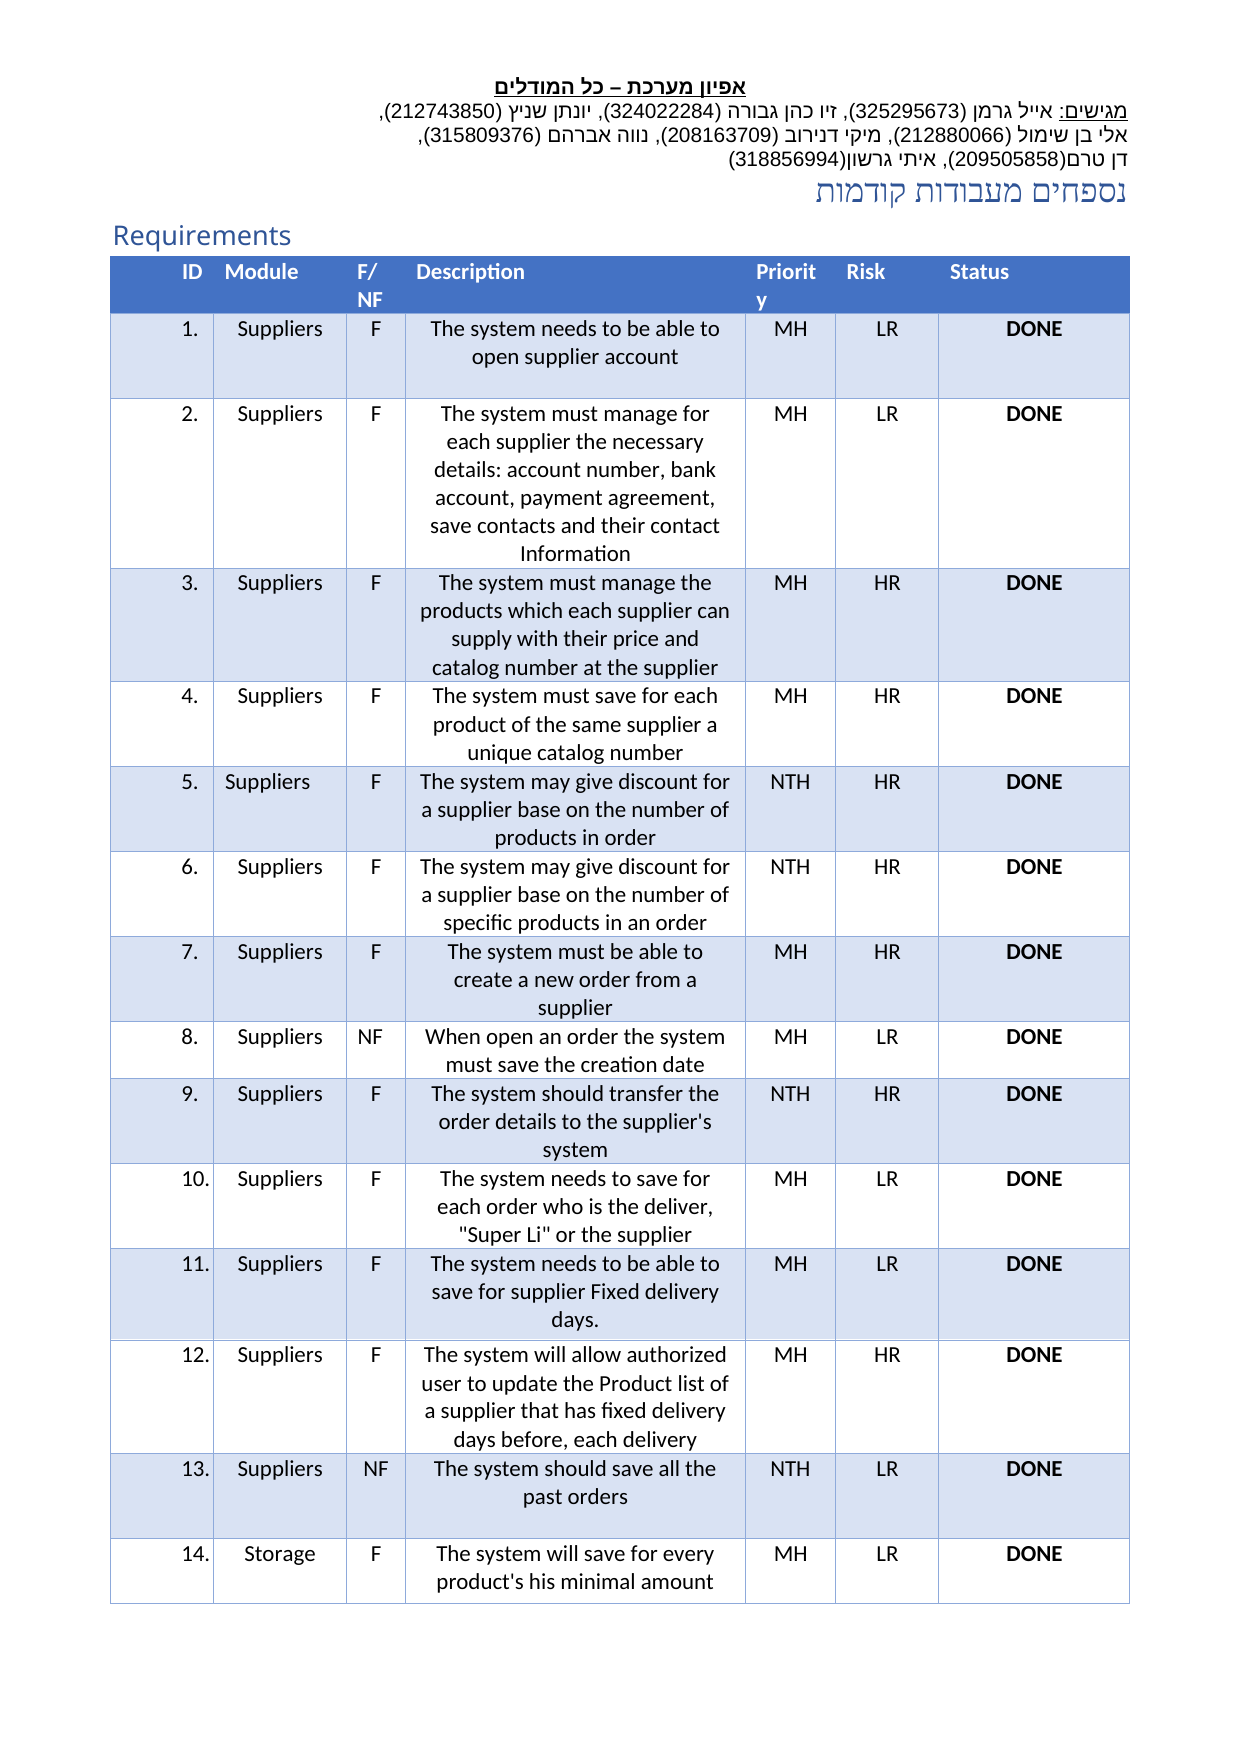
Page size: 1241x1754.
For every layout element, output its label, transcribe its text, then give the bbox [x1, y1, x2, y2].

table_cell [111, 1079, 213, 1163]
table_cell The system needs to save for each order who is the deliver, "Super Li" or the supplier [406, 1164, 745, 1248]
table_cell DONE [939, 314, 1129, 398]
table_header Risk [836, 257, 938, 313]
table_cell [111, 1341, 213, 1453]
table_cell MH [746, 1022, 835, 1078]
table_cell LR [836, 314, 938, 398]
table_header Module [214, 257, 346, 313]
table_cell DONE [939, 1079, 1129, 1163]
table_cell [111, 399, 213, 567]
table_cell F [347, 1539, 405, 1603]
table_cell F [347, 399, 405, 567]
table_cell NTH [746, 852, 835, 936]
table_header F/NF [347, 257, 405, 313]
table_cell HR [836, 767, 938, 851]
table_cell LR [836, 1022, 938, 1078]
table_cell DONE [939, 1022, 1129, 1078]
table_cell LR [836, 1454, 938, 1538]
table_cell Storage [214, 1539, 346, 1603]
table_cell The system must be able to create a new order from a supplier [406, 937, 745, 1021]
table_cell The system should save all the past orders [406, 1454, 745, 1538]
table_cell HR [836, 1079, 938, 1163]
table_cell F [347, 1341, 405, 1453]
table_cell [111, 682, 213, 766]
table_cell [111, 1539, 213, 1603]
table_cell Suppliers [214, 1079, 346, 1163]
table_cell HR [836, 682, 938, 766]
table_cell The system must save for each product of the same supplier a unique catalog number [406, 682, 745, 766]
table_cell F [347, 682, 405, 766]
table_cell Suppliers [214, 569, 346, 681]
table_cell [111, 1454, 213, 1538]
table_cell DONE [939, 1454, 1129, 1538]
table_cell MH [746, 569, 835, 681]
table_cell MH [746, 314, 835, 398]
table_cell Suppliers [214, 1249, 346, 1339]
table_cell MH [746, 1341, 835, 1453]
table_cell MH [746, 682, 835, 766]
table_cell NTH [746, 1079, 835, 1163]
table_cell NF [347, 1454, 405, 1538]
table_cell Suppliers [214, 1164, 346, 1248]
table_cell Suppliers [214, 852, 346, 936]
table_cell [111, 1249, 213, 1339]
table_cell Suppliers [214, 767, 346, 851]
subtitle Requirements [112, 216, 1128, 253]
table_cell MH [746, 937, 835, 1021]
table_cell The system must manage for each supplier the necessary details: account number, bank account, payment agreement, save contacts and their contact Information [406, 399, 745, 567]
table_cell [111, 767, 213, 851]
table_cell F [347, 569, 405, 681]
table_cell LR [836, 399, 938, 567]
table_cell [111, 852, 213, 936]
table_cell Suppliers [214, 314, 346, 398]
table_cell [111, 937, 213, 1021]
table_cell DONE [939, 1341, 1129, 1453]
table_cell LR [836, 1164, 938, 1248]
table_cell [111, 1022, 213, 1078]
table_cell F [347, 1079, 405, 1163]
table_cell MH [746, 1539, 835, 1603]
table_cell Suppliers [214, 1022, 346, 1078]
table_cell HR [836, 1341, 938, 1453]
table_cell The system needs to be able to open supplier account [406, 314, 745, 398]
table_cell The system will allow authorized user to update the Product list of a supplier that has fixed delivery days before, each delivery [406, 1341, 745, 1453]
table_cell NF [347, 1022, 405, 1078]
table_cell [406, 1539, 745, 1603]
table_header Description [406, 257, 745, 313]
table_cell DONE [939, 682, 1129, 766]
table_cell Suppliers [214, 1341, 346, 1453]
table_cell LR [836, 1249, 938, 1339]
table_cell F [347, 937, 405, 1021]
table_cell Suppliers [214, 1454, 346, 1538]
table_cell Suppliers [214, 399, 346, 567]
table_cell F [347, 1249, 405, 1339]
table_cell DONE [939, 569, 1129, 681]
table_cell DONE [939, 1539, 1129, 1603]
table_cell MH [746, 1249, 835, 1339]
table_cell NTH [746, 767, 835, 851]
table_cell F [347, 767, 405, 851]
subtitle נספחים מעבודות קודמות [112, 171, 1128, 209]
table_header Priority [746, 257, 835, 313]
table_cell When open an order the system must save the creation date [406, 1022, 745, 1078]
table_header Status [939, 257, 1129, 313]
table_cell HR [836, 937, 938, 1021]
table_cell Suppliers [214, 682, 346, 766]
table_cell F [347, 314, 405, 398]
table_cell F [347, 1164, 405, 1248]
table_cell F [347, 852, 405, 936]
table_cell DONE [939, 1164, 1129, 1248]
table_cell DONE [939, 852, 1129, 936]
table_cell [111, 569, 213, 681]
table_cell DONE [939, 767, 1129, 851]
table_cell DONE [939, 399, 1129, 567]
table_cell [111, 314, 213, 398]
table_cell Suppliers [214, 937, 346, 1021]
table_header ID [111, 257, 213, 313]
table_cell DONE [939, 1249, 1129, 1339]
table_cell DONE [939, 937, 1129, 1021]
table_cell HR [836, 852, 938, 936]
table_cell [111, 1164, 213, 1248]
table_cell LR [836, 1539, 938, 1603]
table_cell The system must manage the products which each supplier can supply with their price and catalog number at the supplier [406, 569, 745, 681]
table_cell The system needs to be able to save for supplier Fixed delivery days. [406, 1249, 745, 1339]
table_cell The system may give discount for a supplier base on the number of products in order [406, 767, 745, 851]
table_cell MH [746, 399, 835, 567]
table_cell MH [746, 1164, 835, 1248]
table_cell The system may give discount for a supplier base on the number of specific products in an order [406, 852, 745, 936]
table_cell The system should transfer the order details to the supplier's system [406, 1079, 745, 1163]
table_cell NTH [746, 1454, 835, 1538]
table_cell HR [836, 569, 938, 681]
